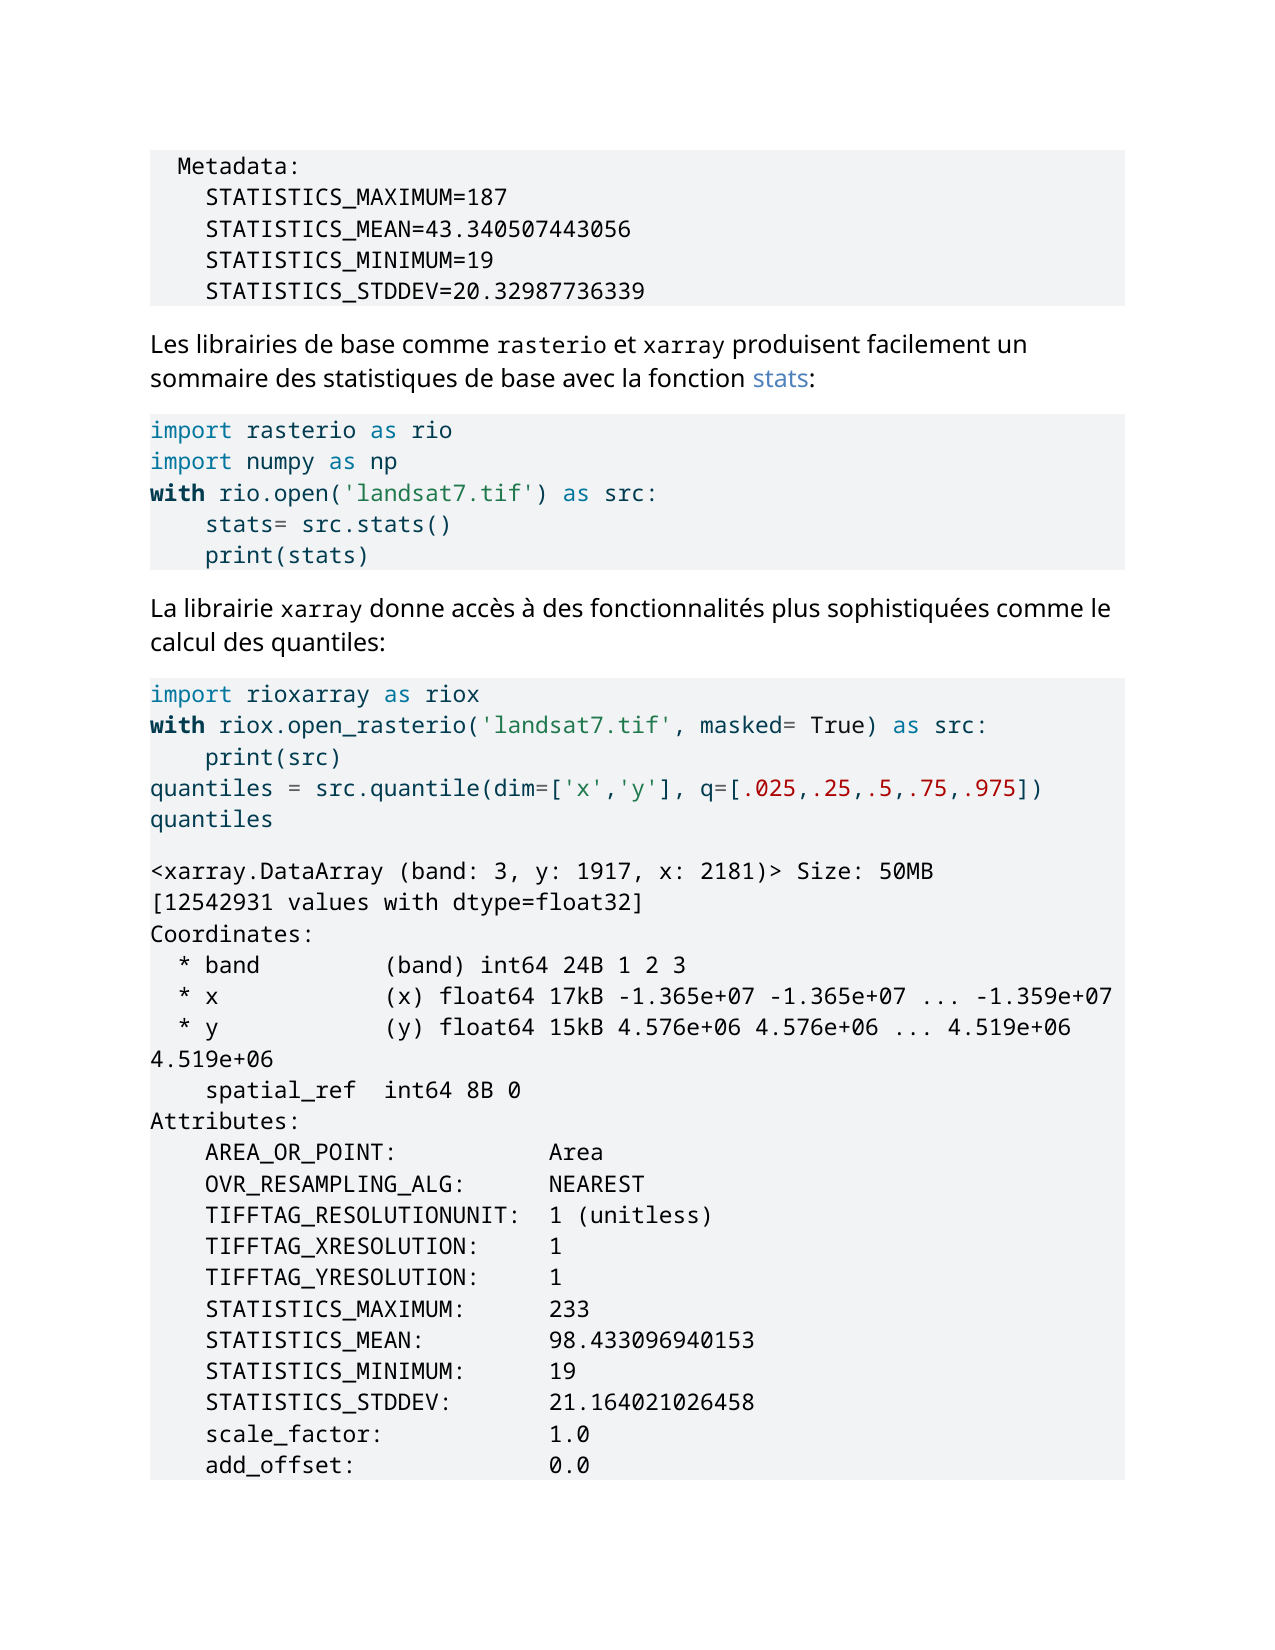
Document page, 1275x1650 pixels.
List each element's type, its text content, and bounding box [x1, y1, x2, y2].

text import rasterio as rio import numpy as np with rio.open('landsat7.tif') as src: stats= src.stats() print(stats) [370, 414, 1125, 570]
text Les librairies de base comme rasterio et xarray produisent facilement un sommaire des statistiques de base avec la fonction stats: [150, 327, 1125, 395]
text import rioxarray as riox with riox.open_rasterio('landsat7.tif', masked= True) as src: print(src) quantiles = src.quantile(dim=['x','y'], q=[.025,.25,.5,.75,.975]) quantiles [274, 678, 1125, 834]
text La librairie xarray donne accès à des fonctionnalités plus sophistiquées comme le calcul des quantiles: [150, 591, 1125, 659]
text <xarray.DataArray (band: 3, y: 1917, x: 2181)> Size: 50MB [12542931 values with dtype=float32] Coordinates: * band (band) int64 24B 1 2 3 * x (x) float64 17kB -1.365e+07 -1.365e+07 ... -1.359e+07 * y (y) float64 15kB 4.576e+06 4.576e+06 ... 4.519e+06 4.519e+06 spatial_ref int64 8B 0 Attributes: AREA_OR_POINT: Area OVR_RESAMPLING_ALG: NEAREST TIFFTAG_RESOLUTIONUNIT: 1 (unitless) TIFFTAG_XRESOLUTION: 1 TIFFTAG_YRESOLUTION: 1 STATISTICS_MAXIMUM: 233 STATISTICS_MEAN: 98.433096940153 STATISTICS_MINIMUM: 19 STATISTICS_STDDEV: 21.164021026458 scale_factor: 1.0 add_offset: 0.0 [150, 855, 1125, 1480]
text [150, 150, 1125, 306]
